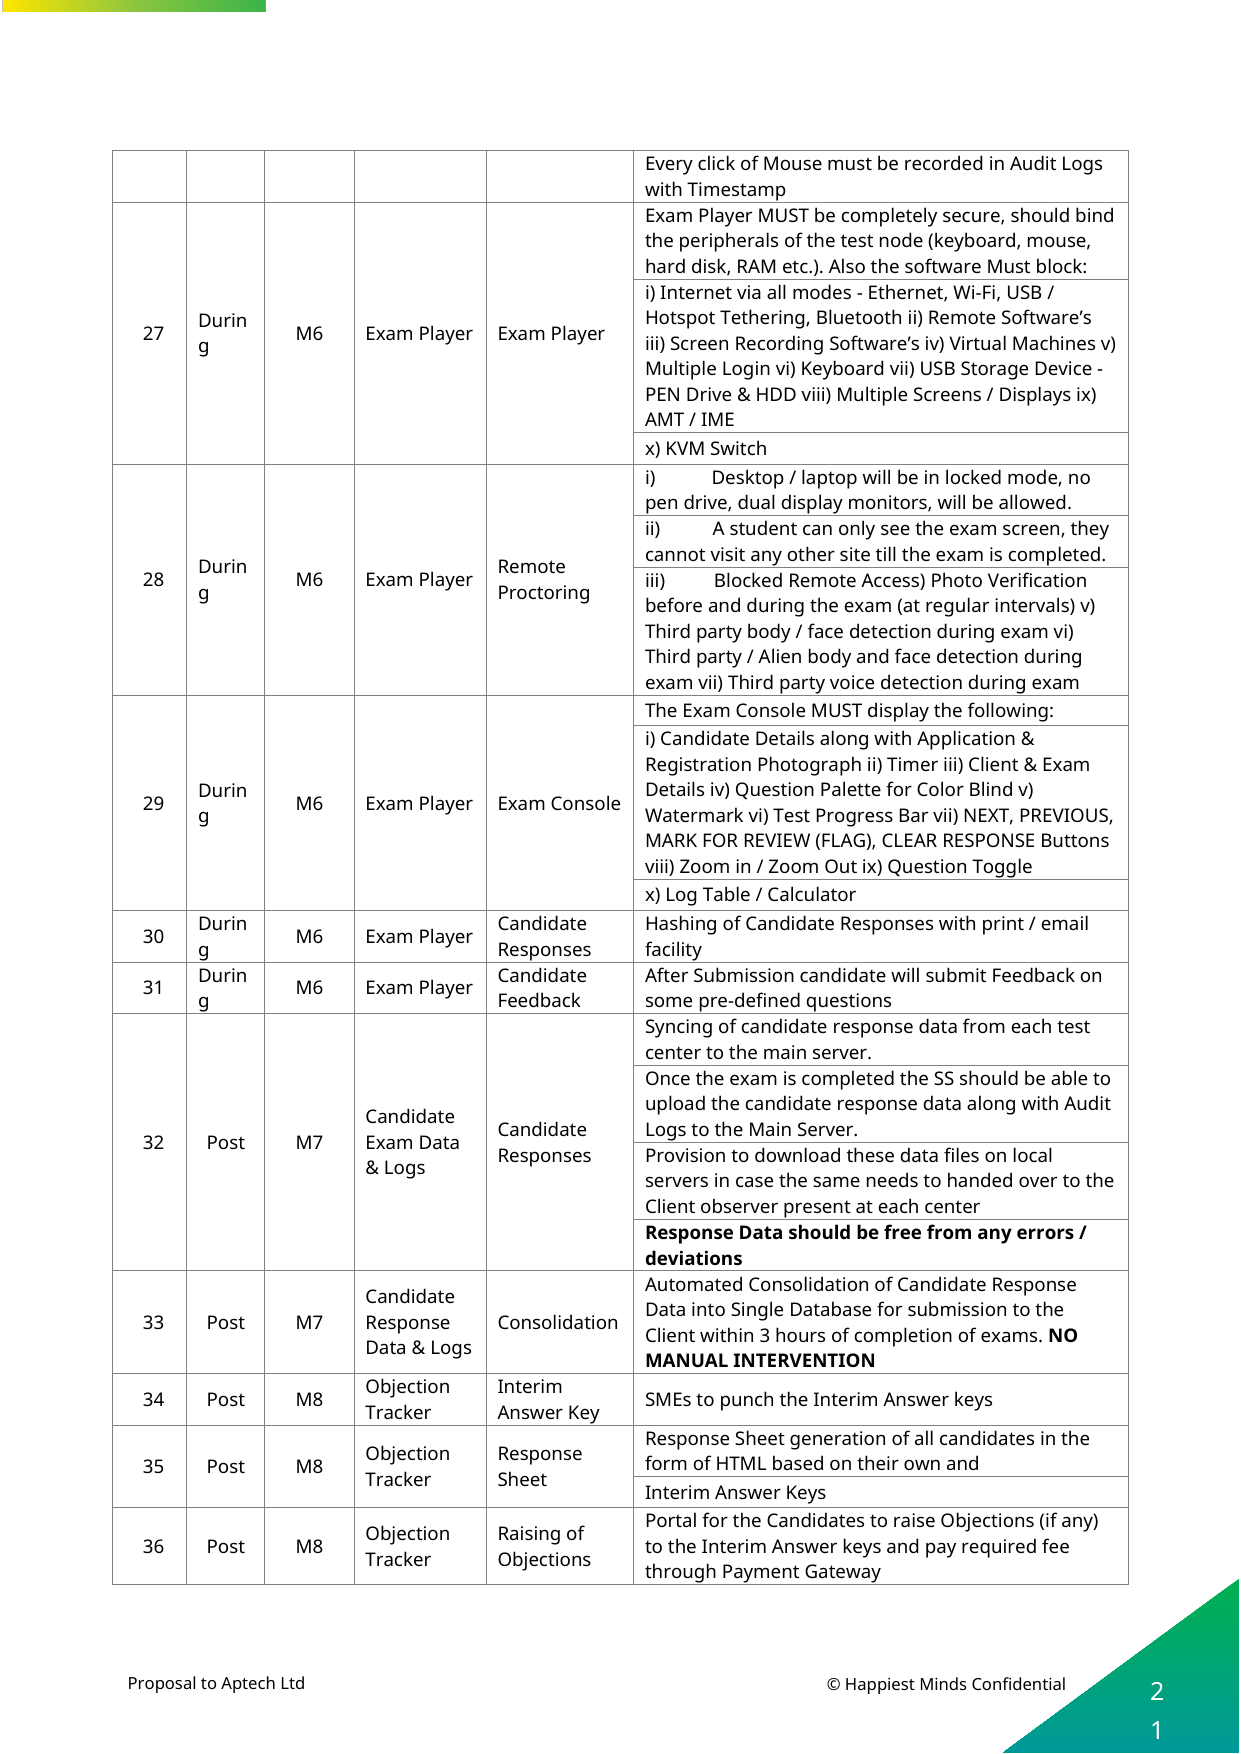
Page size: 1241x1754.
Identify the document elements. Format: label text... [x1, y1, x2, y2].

table_cell Interim Answer Key [487, 1374, 633, 1424]
table_cell 29 [113, 696, 186, 910]
table_cell Post [187, 1426, 264, 1507]
table_cell M6 [265, 911, 354, 961]
table_cell 28 [113, 465, 186, 695]
table_cell Exam Player [355, 963, 486, 1013]
table_cell M6 [265, 203, 354, 463]
table_cell M8 [265, 1508, 354, 1584]
table_cell During [187, 696, 264, 910]
table_cell Candidate Feedback [487, 963, 633, 1013]
table_cell 31 [113, 963, 186, 1013]
table_cell Candidate Responses [487, 1014, 633, 1270]
table_cell Candidate Response Data & Logs [355, 1271, 486, 1373]
table_cell iii) Blocked Remote Access) Photo Verification before and during the exam (at regular intervals) v) Third party body / face detection during exam vi) Third party / Alien body and face detection during exam vii) Third party voice detection during exam [634, 568, 1128, 695]
table_cell i) Candidate Details along with Application & Registration Photograph ii) Timer iii) Client & Exam Details iv) Question Palette for Color Blind v) Watermark vi) Test Progress Bar vii) NEXT, PREVIOUS, MARK FOR REVIEW (FLAG), CLEAR RESPONSE Buttons viii) Zoom in / Zoom Out ix) Question Toggle [634, 726, 1128, 879]
table_cell x) KVM Switch [634, 433, 1128, 463]
table_cell Response Data should be free from any errors / deviations [634, 1220, 1128, 1270]
table_cell Portal for the Candidates to raise Objections (if any) to the Interim Answer keys and pay required fee through Payment Gateway [634, 1508, 1128, 1584]
table_cell Post [187, 1508, 264, 1584]
table_cell Response Sheet [487, 1426, 633, 1507]
table_cell Exam Console [487, 696, 633, 910]
table_cell Once the exam is completed the SS should be able to upload the candidate response data along with Audit Logs to the Main Server. [634, 1066, 1128, 1142]
table_cell Exam Player [355, 911, 486, 961]
table_cell M6 [265, 696, 354, 910]
table_cell Hashing of Candidate Responses with print / email facility [634, 911, 1128, 961]
table_cell M7 [265, 1271, 354, 1373]
table_cell Post [187, 1374, 264, 1424]
table_cell Automated Consolidation of Candidate Response Data into Single Database for submission to the Client within 3 hours of completion of exams. NO MANUAL INTERVENTION [634, 1271, 1128, 1373]
table_cell Remote Proctoring [487, 465, 633, 695]
table_cell i) Internet via all modes - Ethernet, Wi-Fi, USB / Hotspot Tethering, Bluetooth ii) Remote Software’s iii) Screen Recording Software’s iv) Virtual Machines v) Multiple Login vi) Keyboard vii) USB Storage Device - PEN Drive & HDD viii) Multiple Screens / Displays ix) AMT / IME [634, 280, 1128, 432]
table_cell During [187, 911, 264, 961]
table_cell Objection Tracker [355, 1426, 486, 1507]
table_cell Exam Player [355, 203, 486, 463]
table_cell x) Log Table / Calculator [634, 880, 1128, 910]
table_cell 35 [113, 1426, 186, 1507]
table_cell 30 [113, 911, 186, 961]
table_cell M8 [265, 1374, 354, 1424]
table_cell Candidate Responses [487, 911, 633, 961]
table_cell 27 [113, 203, 186, 463]
table_cell ii) A student can only see the exam screen, they cannot visit any other site till the exam is completed. [634, 516, 1128, 567]
table_cell During [187, 963, 264, 1013]
table_cell M6 [265, 465, 354, 695]
table_cell 34 [113, 1374, 186, 1424]
table_cell Exam Player [355, 696, 486, 910]
table_cell i) Desktop / laptop will be in locked mode, no pen drive, dual display monitors, will be allowed. [634, 465, 1128, 515]
table_cell M6 [265, 963, 354, 1013]
table_cell Objection Tracker [355, 1508, 486, 1584]
table_cell Every click of Mouse must be recorded in Audit Logs with Timestamp [634, 151, 1128, 202]
table_cell Exam Player [355, 465, 486, 695]
table_cell M7 [265, 1014, 354, 1270]
table_cell Exam Player [487, 203, 633, 463]
table_cell Post [187, 1014, 264, 1270]
table_cell Objection Tracker [355, 1374, 486, 1424]
table_cell Post [187, 1271, 264, 1373]
picture [0, 0, 273, 12]
table_cell During [187, 203, 264, 463]
table_cell Response Sheet generation of all candidates in the form of HTML based on their own and [634, 1426, 1128, 1476]
table_cell Raising of Objections [487, 1508, 633, 1584]
table_cell 36 [113, 1508, 186, 1584]
table_cell M8 [265, 1426, 354, 1507]
table_cell After Submission candidate will submit Feedback on some pre-defined questions [634, 963, 1128, 1013]
table_cell During [187, 465, 264, 695]
table_cell Exam Player MUST be completely secure, should bind the peripherals of the test node (keyboard, mouse, hard disk, RAM etc.). Also the software Must block: [634, 203, 1128, 279]
table_cell The Exam Console MUST display the following: [634, 696, 1128, 725]
table_cell 32 [113, 1014, 186, 1270]
table_cell Consolidation [487, 1271, 633, 1373]
table_cell Interim Answer Keys [634, 1477, 1128, 1507]
table_cell Provision to download these data files on local servers in case the same needs to handed over to the Client observer present at each center [634, 1143, 1128, 1219]
table_cell 33 [113, 1271, 186, 1373]
table_cell SMEs to punch the Interim Answer keys [634, 1374, 1128, 1424]
table_cell Syncing of candidate response data from each test center to the main server. [634, 1014, 1128, 1064]
table_cell Candidate Exam Data & Logs [355, 1014, 486, 1270]
